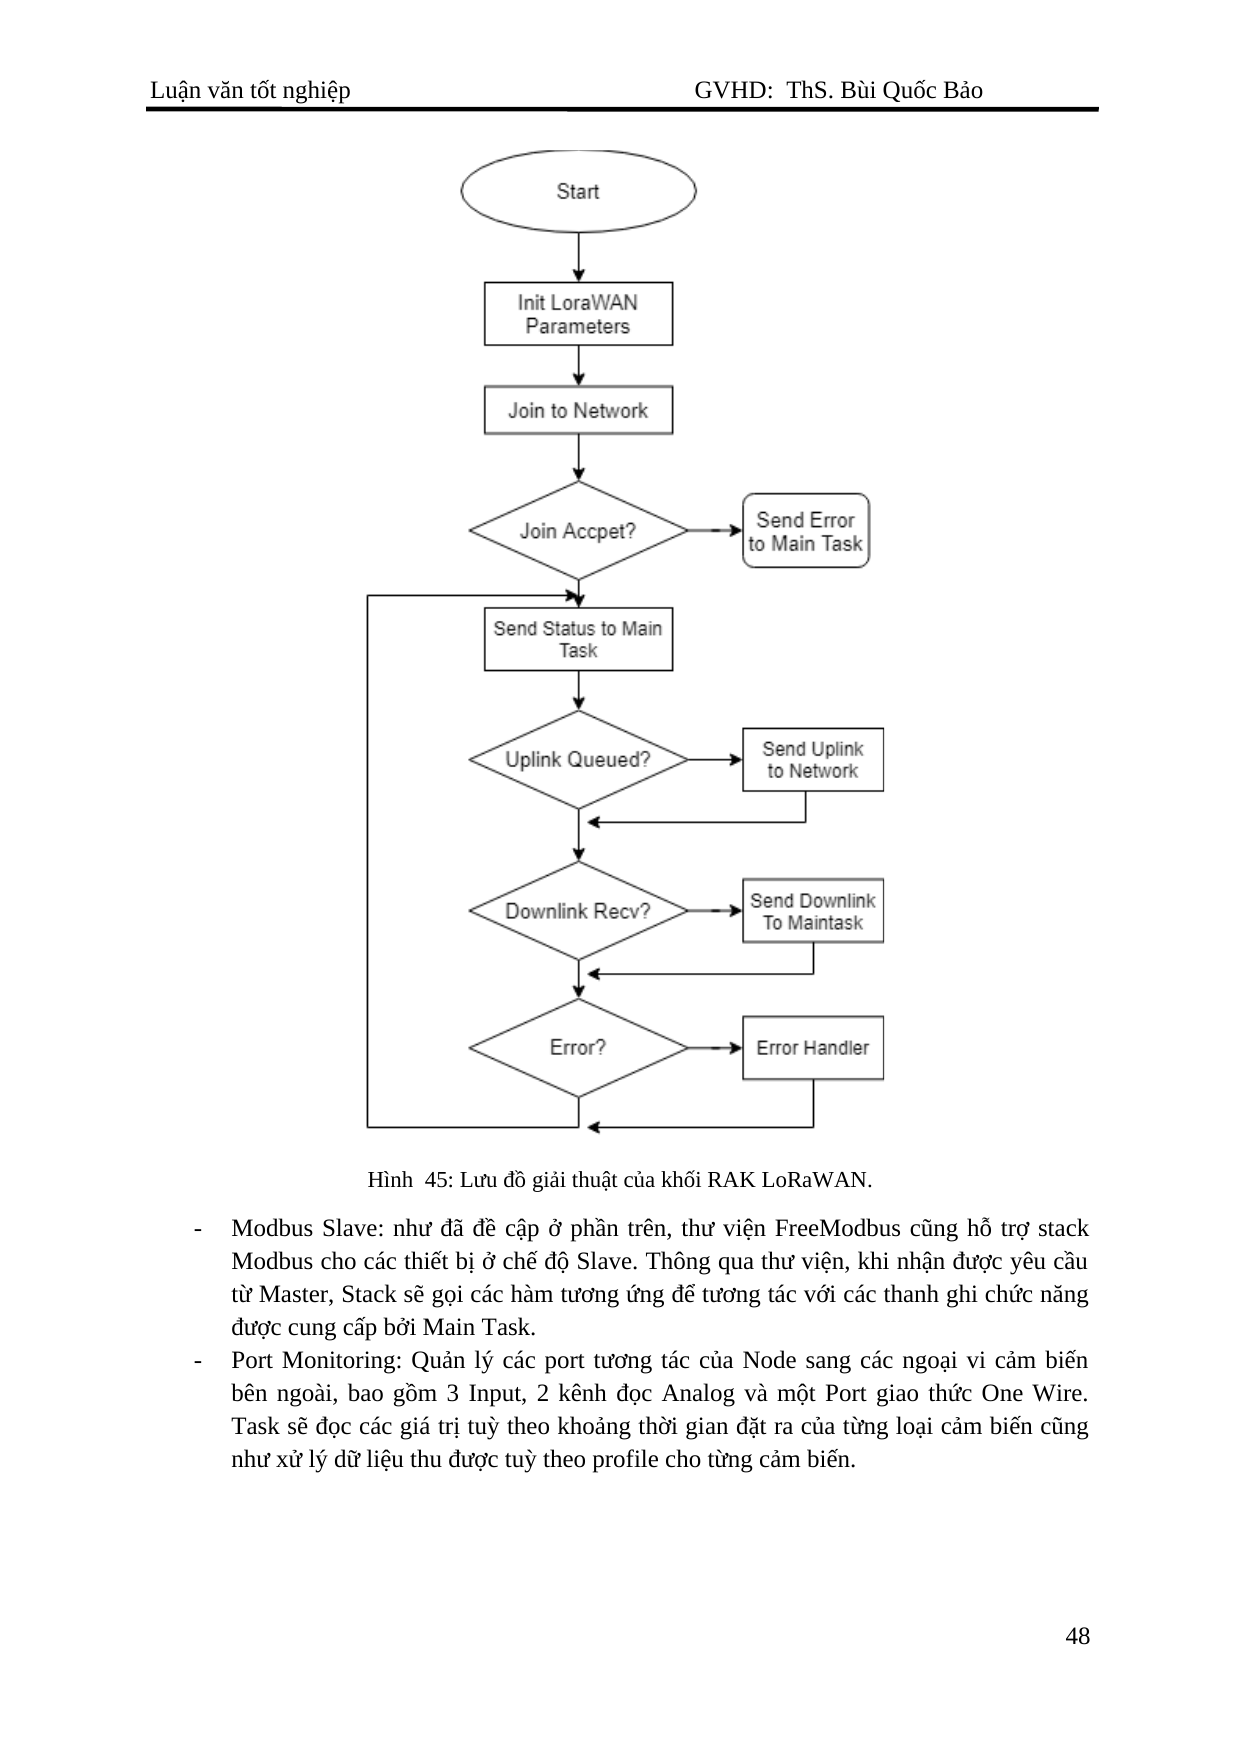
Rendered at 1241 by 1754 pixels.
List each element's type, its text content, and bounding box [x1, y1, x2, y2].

list Port Monitoring: Quản lý các port tương tác của Node sang các ngoại vi cảm biến bên ngoài, bao gồm 3 Input, 2 kênh đọc Analog và một Port giao thức One Wire. Task sẽ đọc các giá trị tuỳ theo khoảng thời gian đặt ra của từng loại cảm biến cũng như xử lý dữ liệu thu được tuỳ theo profile cho từng cảm biến. [194, 1345, 1090, 1473]
picture [356, 150, 885, 1141]
list Modbus Slave: như đã đề cập ở phần trên, thư viện FreeModbus cũng hỗ trợ stack Modbus cho các thiết bị ở chế độ Slave. Thông qua thư viện, khi nhận được yêu cầu từ Master, Stack sẽ gọi các hàm tương ứng để tương tác với các thanh ghi chức năng được cung cấp bởi Main Task. [194, 1213, 1090, 1341]
text Hình 45: Lưu đồ giải thuật của khối RAK LoRaWAN. [150, 1166, 1090, 1192]
